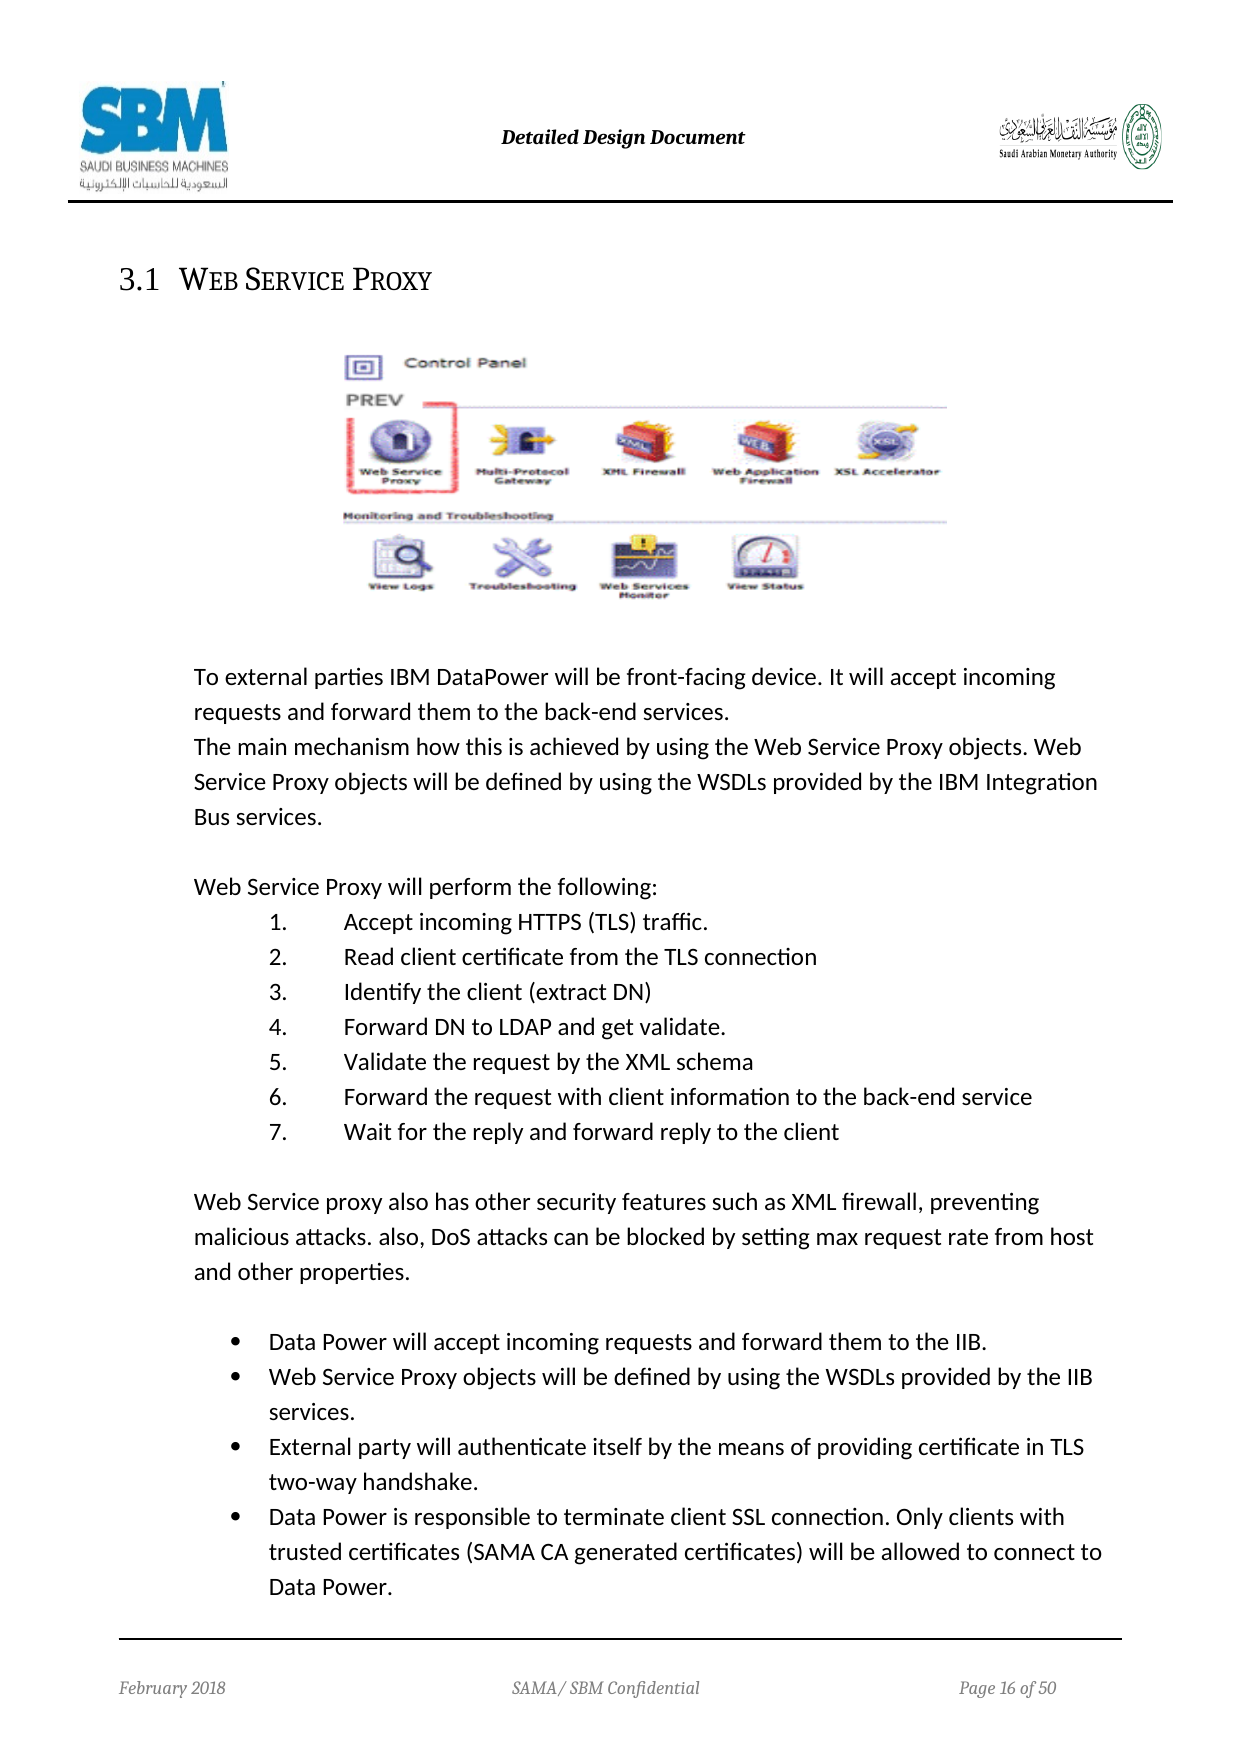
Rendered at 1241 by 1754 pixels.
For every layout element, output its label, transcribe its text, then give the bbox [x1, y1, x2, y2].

list External party will authenticate itself by the means of providing certificate in TLS two-way handshake. [231, 1431, 1122, 1496]
picture [343, 354, 947, 609]
list To external parties IBM DataPower will be front-facing device. It will accept incoming requests and forward them to the back-end services. [193, 661, 1122, 726]
list The main mechanism how this is achieved by using the Web Service Proxy objects. Web Service Proxy objects will be defined by using the WSDLs provided by the IBM Integration Bus services. [193, 731, 1122, 831]
list Web Service Proxy objects will be defined by using the WSDLs provided by the IIB services. [231, 1361, 1122, 1426]
list Forward the request with client information to the back-end service [268, 1081, 1122, 1111]
list Accept incoming HTTPS (TLS) traffic. [268, 906, 1122, 936]
list Web Service Proxy will perform the following: [193, 871, 1122, 901]
picture [998, 100, 1162, 175]
list Wait for the reply and forward reply to the client [268, 1116, 1122, 1146]
list Data Power will accept incoming requests and forward them to the IIB. [231, 1326, 1122, 1356]
subtitle Web Service Proxy [118, 259, 1122, 299]
list Validate the request by the XML schema [268, 1046, 1122, 1076]
list Web Service proxy also has other security features such as XML firewall, preventing malicious attacks. also, DoS attacks can be blocked by setting max request rate from host and other properties. [193, 1186, 1122, 1286]
list Identify the client (extract DN) [268, 976, 1122, 1006]
list Read client certificate from the TLS connection [268, 941, 1122, 971]
list Forward DN to LDAP and get validate. [268, 1011, 1122, 1041]
list Data Power is responsible to terminate client SSL connection. Only clients with trusted certificates (SAMA CA generated certificates) will be allowed to connect to Data Power. [231, 1501, 1122, 1601]
picture [78, 81, 229, 194]
